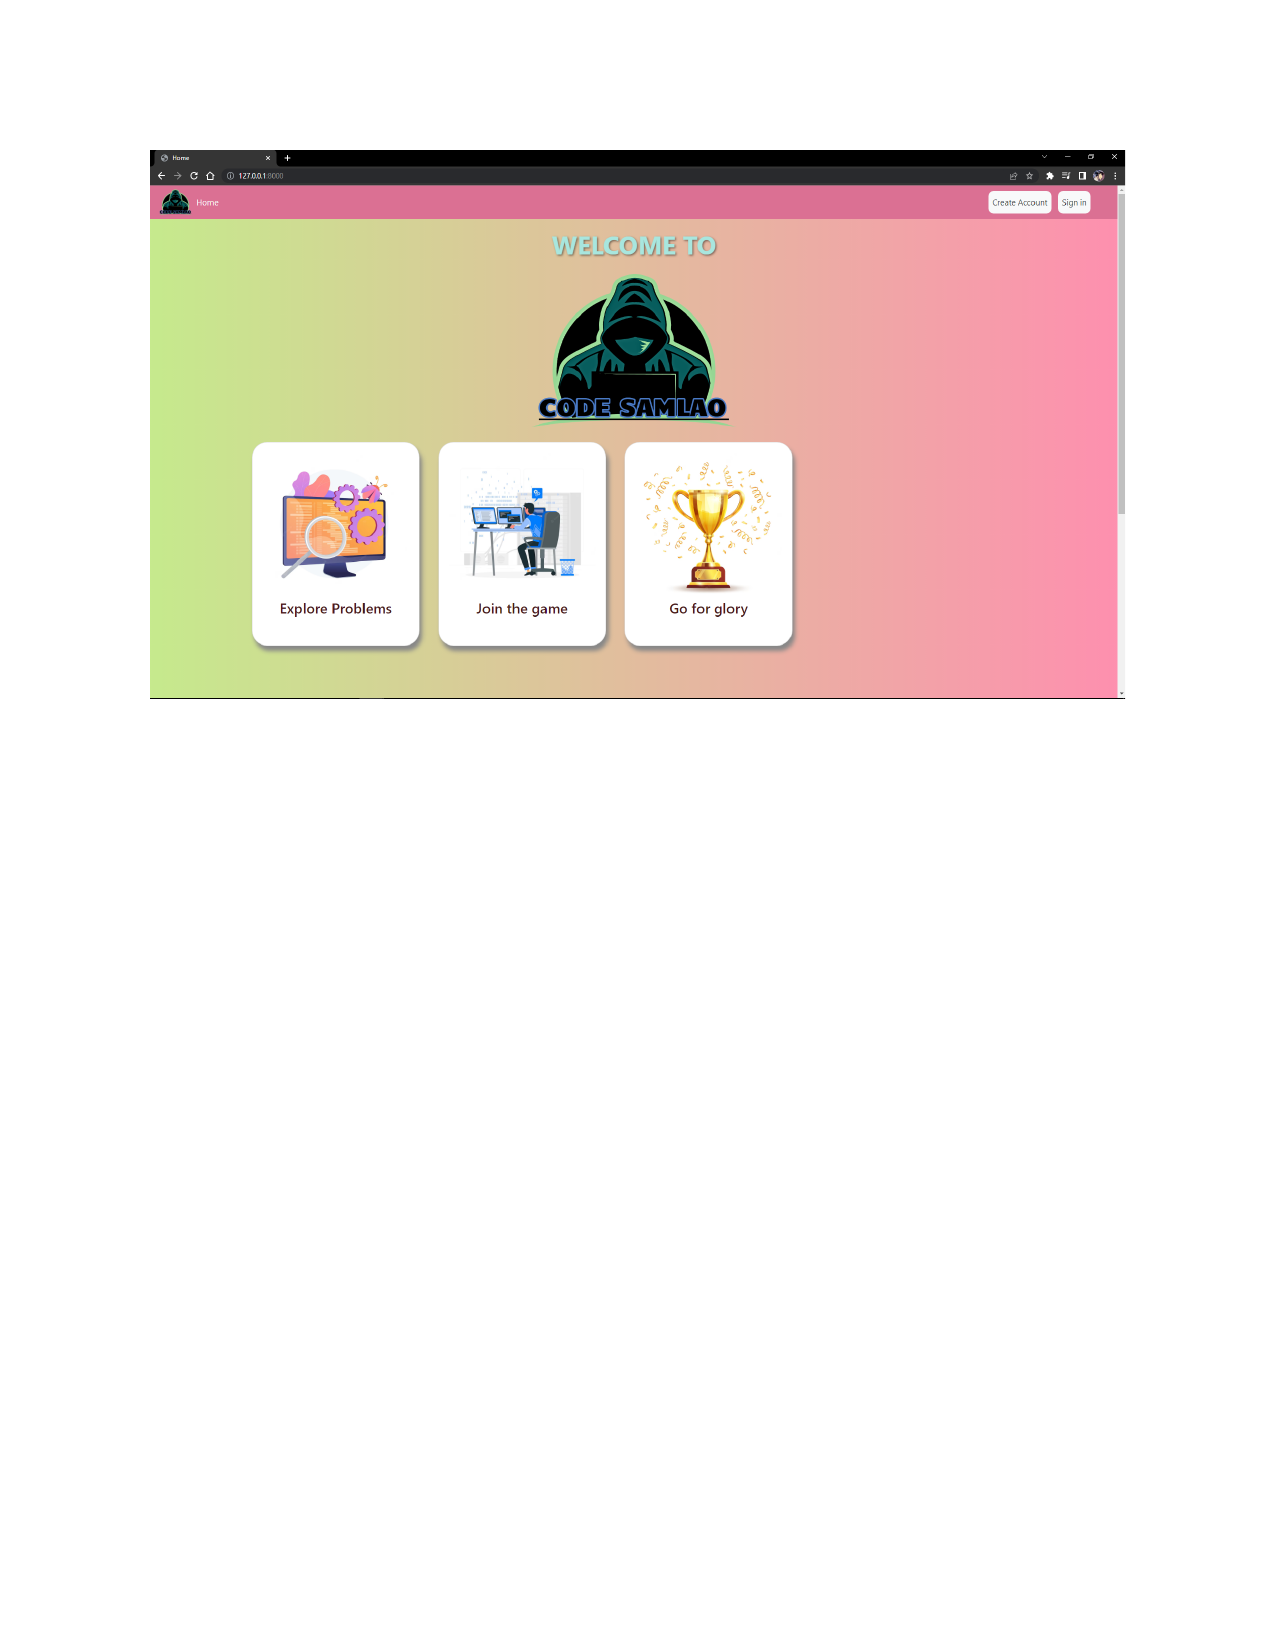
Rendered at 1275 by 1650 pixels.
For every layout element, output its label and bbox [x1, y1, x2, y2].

picture [150, 150, 1125, 699]
